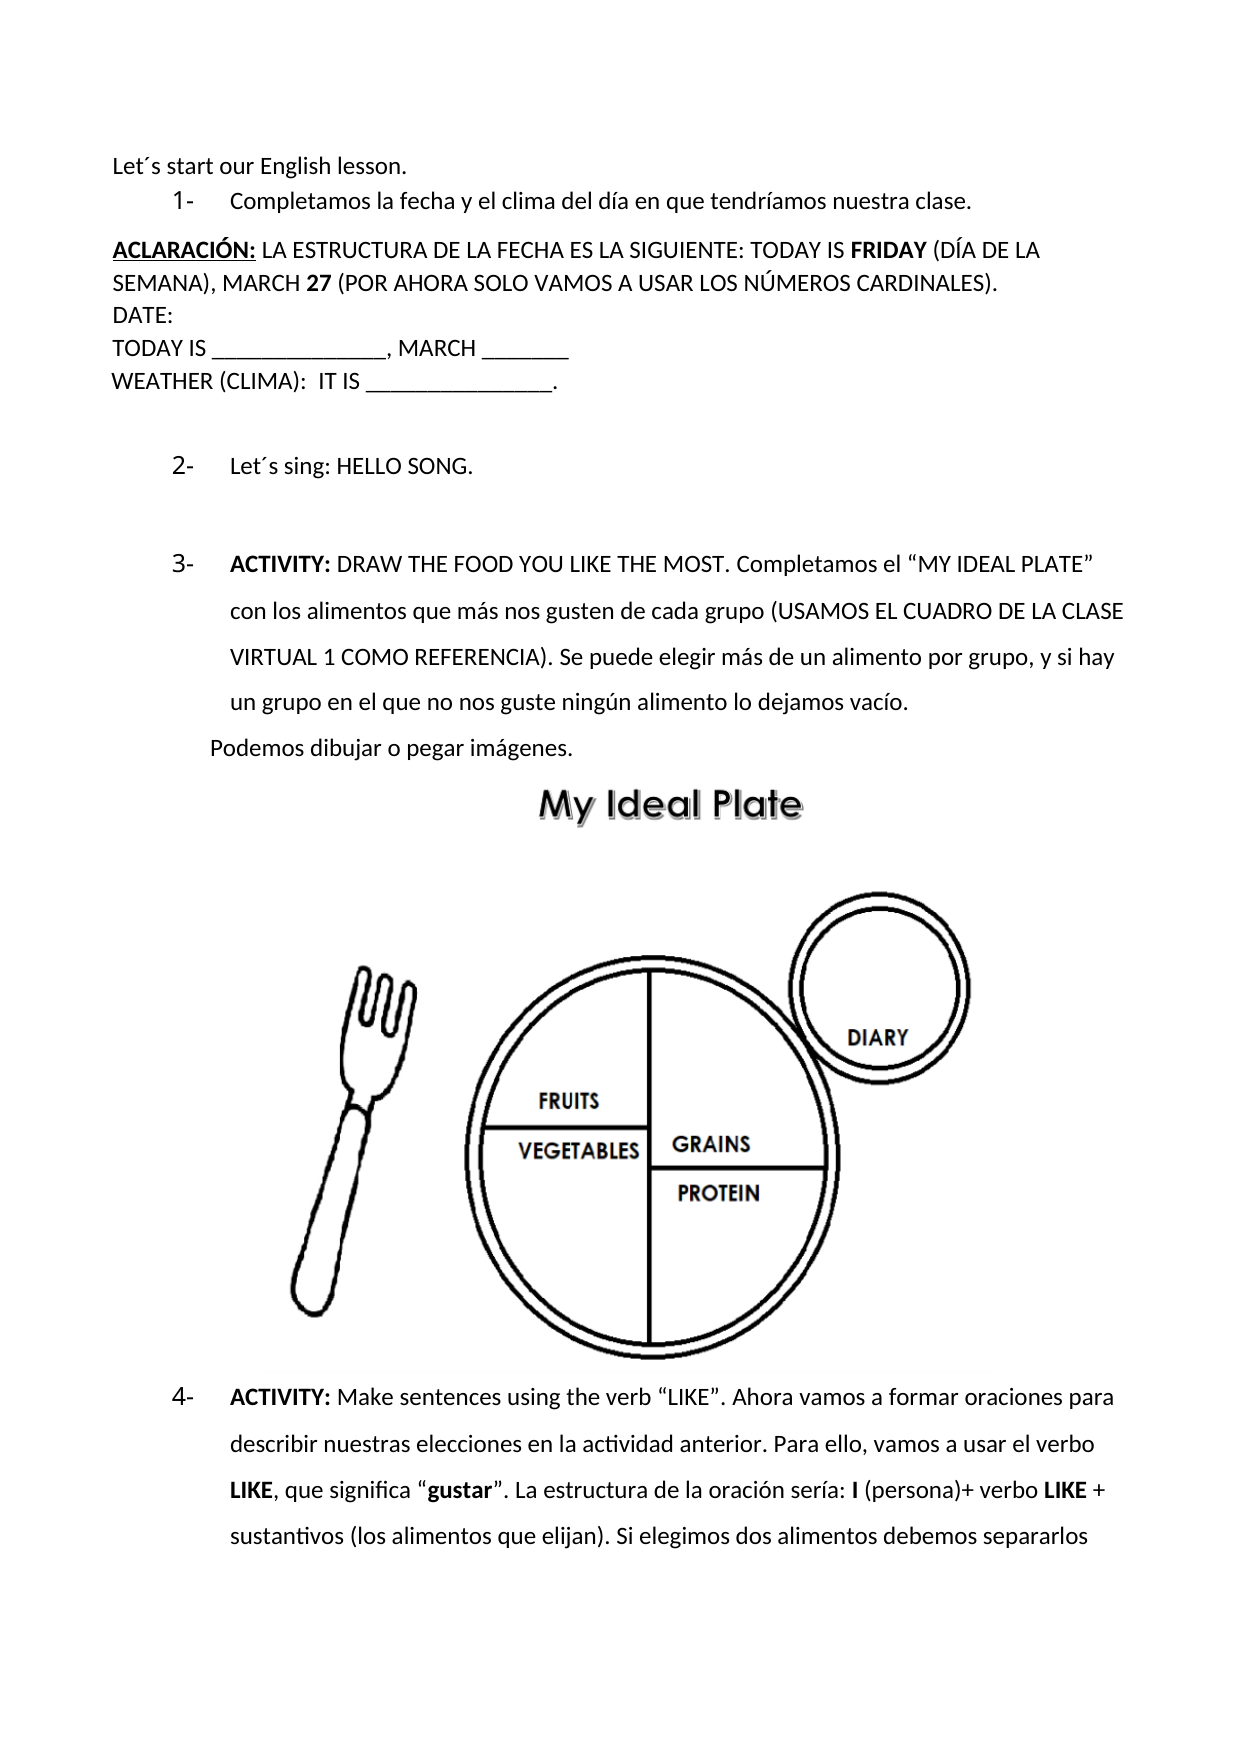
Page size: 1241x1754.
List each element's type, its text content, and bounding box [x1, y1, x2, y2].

picture [263, 763, 997, 1373]
list Completamos la fecha y el clima del día en que tendríamos nuestra clase. [172, 183, 1128, 217]
text TODAY IS ______________, MARCH _______ [112, 333, 1128, 363]
text WEATHER (CLIMA): IT IS _______________. [111, 366, 754, 396]
list ACTIVITY: DRAW THE FOOD YOU LIKE THE MOST. Completamos el “MY IDEAL PLATE” con los alimentos que más nos gusten de cada grupo (USAMOS EL CUADRO DE LA CLASE VIRTUAL 1 COMO REFERENCIA). Se puede elegir más de un alimento por grupo, y si hay un grupo en el que no nos guste ningún alimento lo dejamos vacío. [172, 546, 1128, 717]
text DATE: [112, 300, 1128, 330]
text Let´s start our English lesson. [112, 150, 1128, 181]
text ACLARACIÓN: LA ESTRUCTURA DE LA FECHA ES LA SIGUIENTE: TODAY IS FRIDAY (DÍA DE LA SEMANA), MARCH 27 (POR AHORA SOLO VAMOS A USAR LOS NÚMEROS CARDINALES). [112, 234, 1128, 297]
text Podemos dibujar o pegar imágenes. [210, 733, 1128, 763]
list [172, 1379, 1128, 1551]
list Let´s sing: HELLO SONG. [172, 448, 1128, 482]
